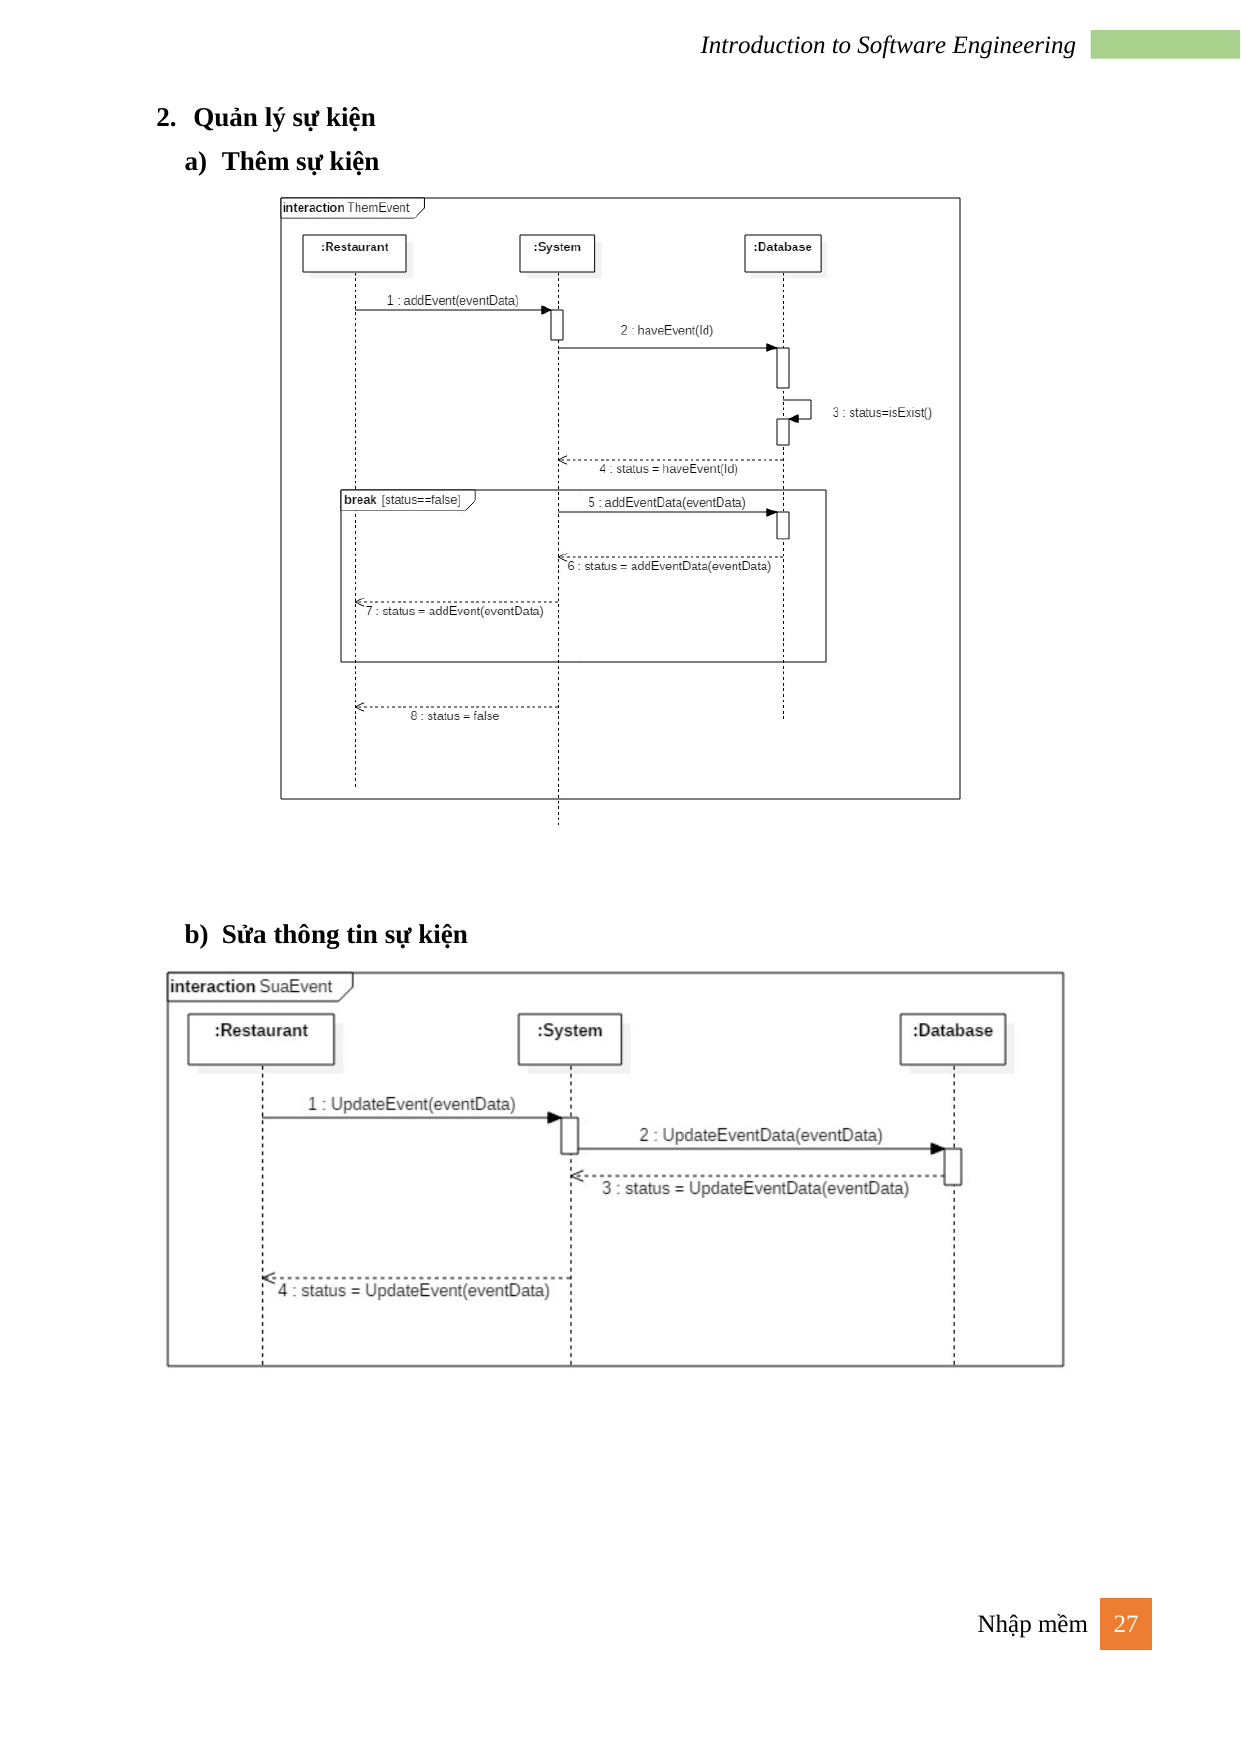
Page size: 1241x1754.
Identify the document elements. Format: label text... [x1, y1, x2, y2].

list Sửa thông tin sự kiện [184, 918, 1152, 949]
list Quản lý sự kiện [156, 101, 1152, 132]
list Thêm sự kiện [184, 145, 1152, 176]
picture [271, 189, 997, 862]
picture [155, 961, 1115, 1418]
